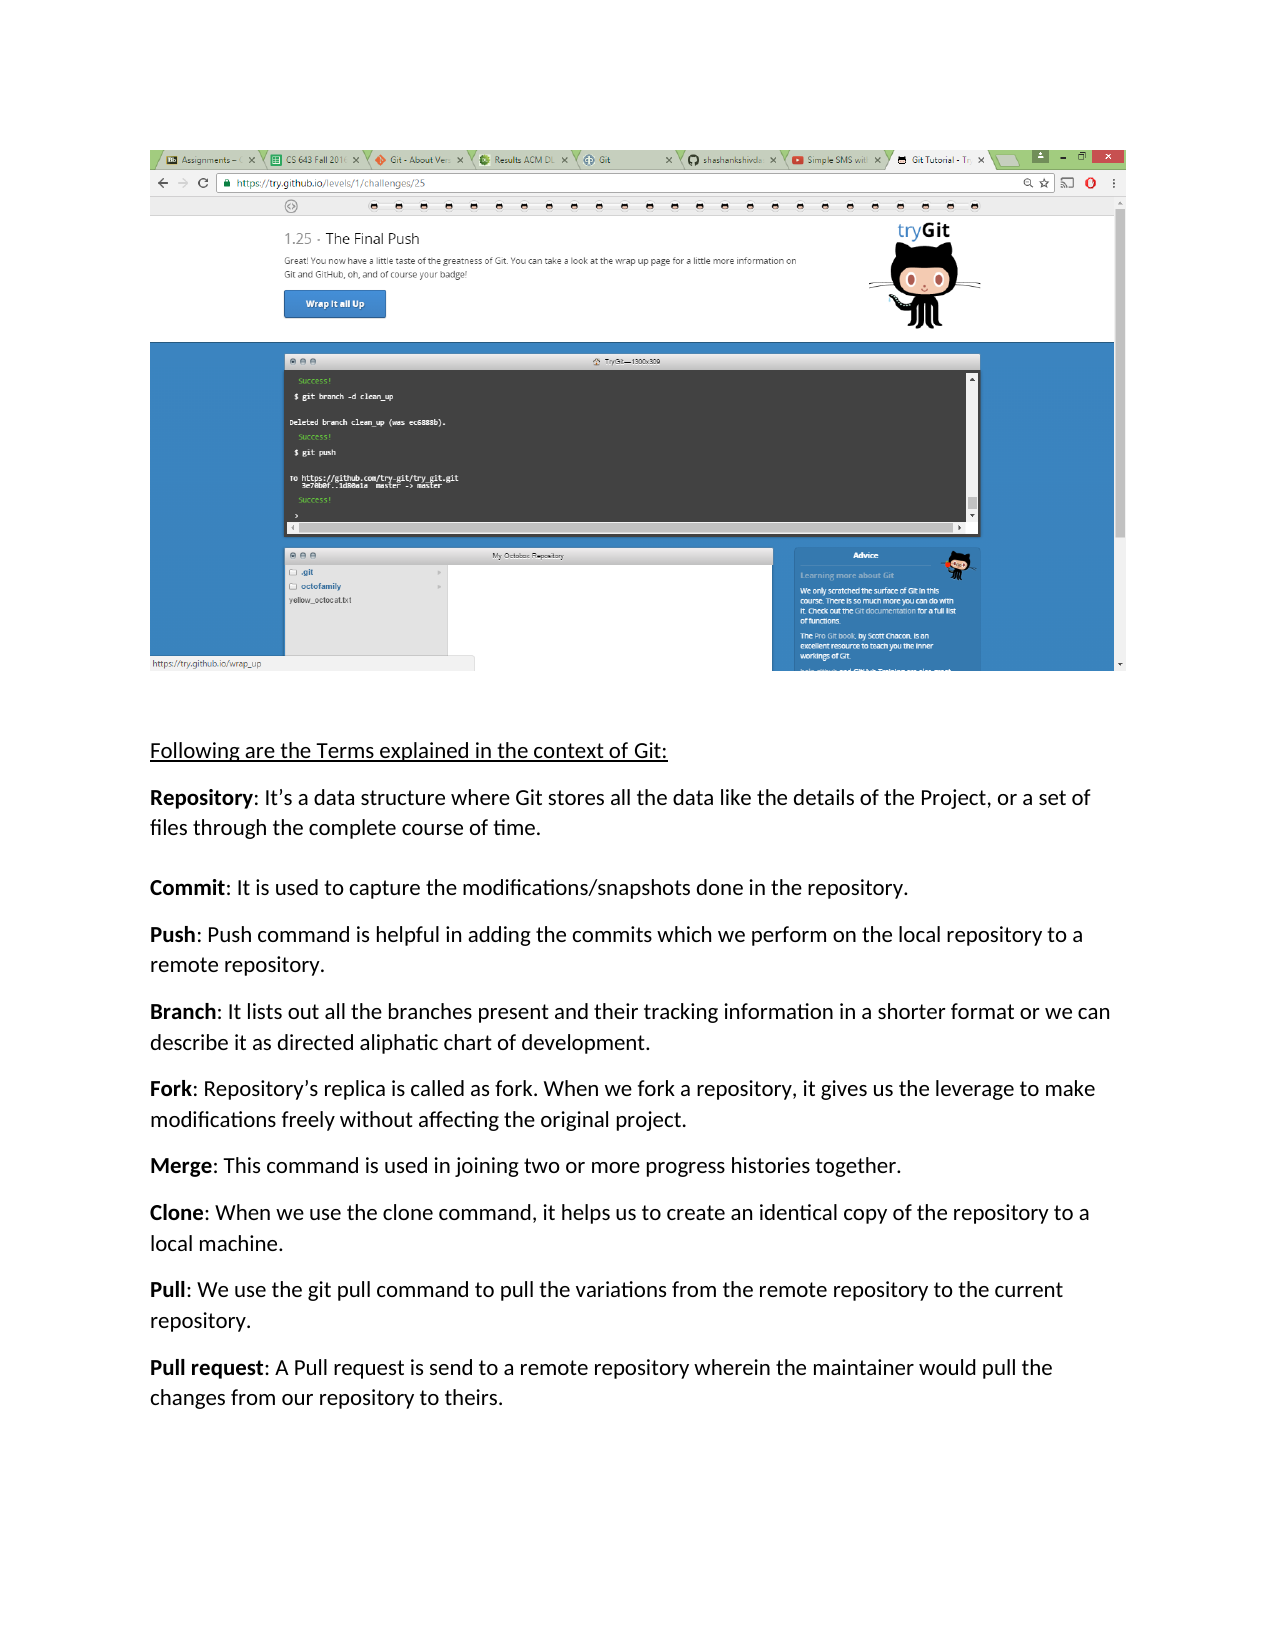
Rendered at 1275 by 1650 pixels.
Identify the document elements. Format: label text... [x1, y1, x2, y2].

text Merge: This command is used in joining two or more progress histories together. [150, 1152, 1125, 1180]
text Repository: It’s a data structure where Git stores all the data like the details of the Project, or a set of files through the complete course of time. Commit: It is used to capture the modifications/snapshots done in the repository. [150, 783, 1125, 902]
picture [150, 150, 1126, 671]
text Following are the Terms explained in the context of Git: [150, 736, 1125, 764]
text Branch: It lists out all the branches present and their tracking information in a shorter format or we can describe it as directed aliphatic chart of development. [150, 997, 1125, 1056]
text Pull request: A Pull request is send to a remote repository wherein the maintainer would pull the changes from our repository to theirs. [150, 1353, 1125, 1411]
text Pull: We use the git pull command to pull the variations from the remote repository to the current repository. [150, 1276, 1125, 1334]
text Fork: Repository’s replica is called as fork. When we fork a repository, it gives us the leverage to make modifications freely without affecting the original project. [150, 1074, 1125, 1133]
text Push: Push command is helpful in adding the commits which we perform on the local repository to a remote repository. [150, 920, 1125, 979]
text Clone: When we use the clone command, it helps us to create an identical copy of the repository to a local machine. [150, 1198, 1125, 1257]
